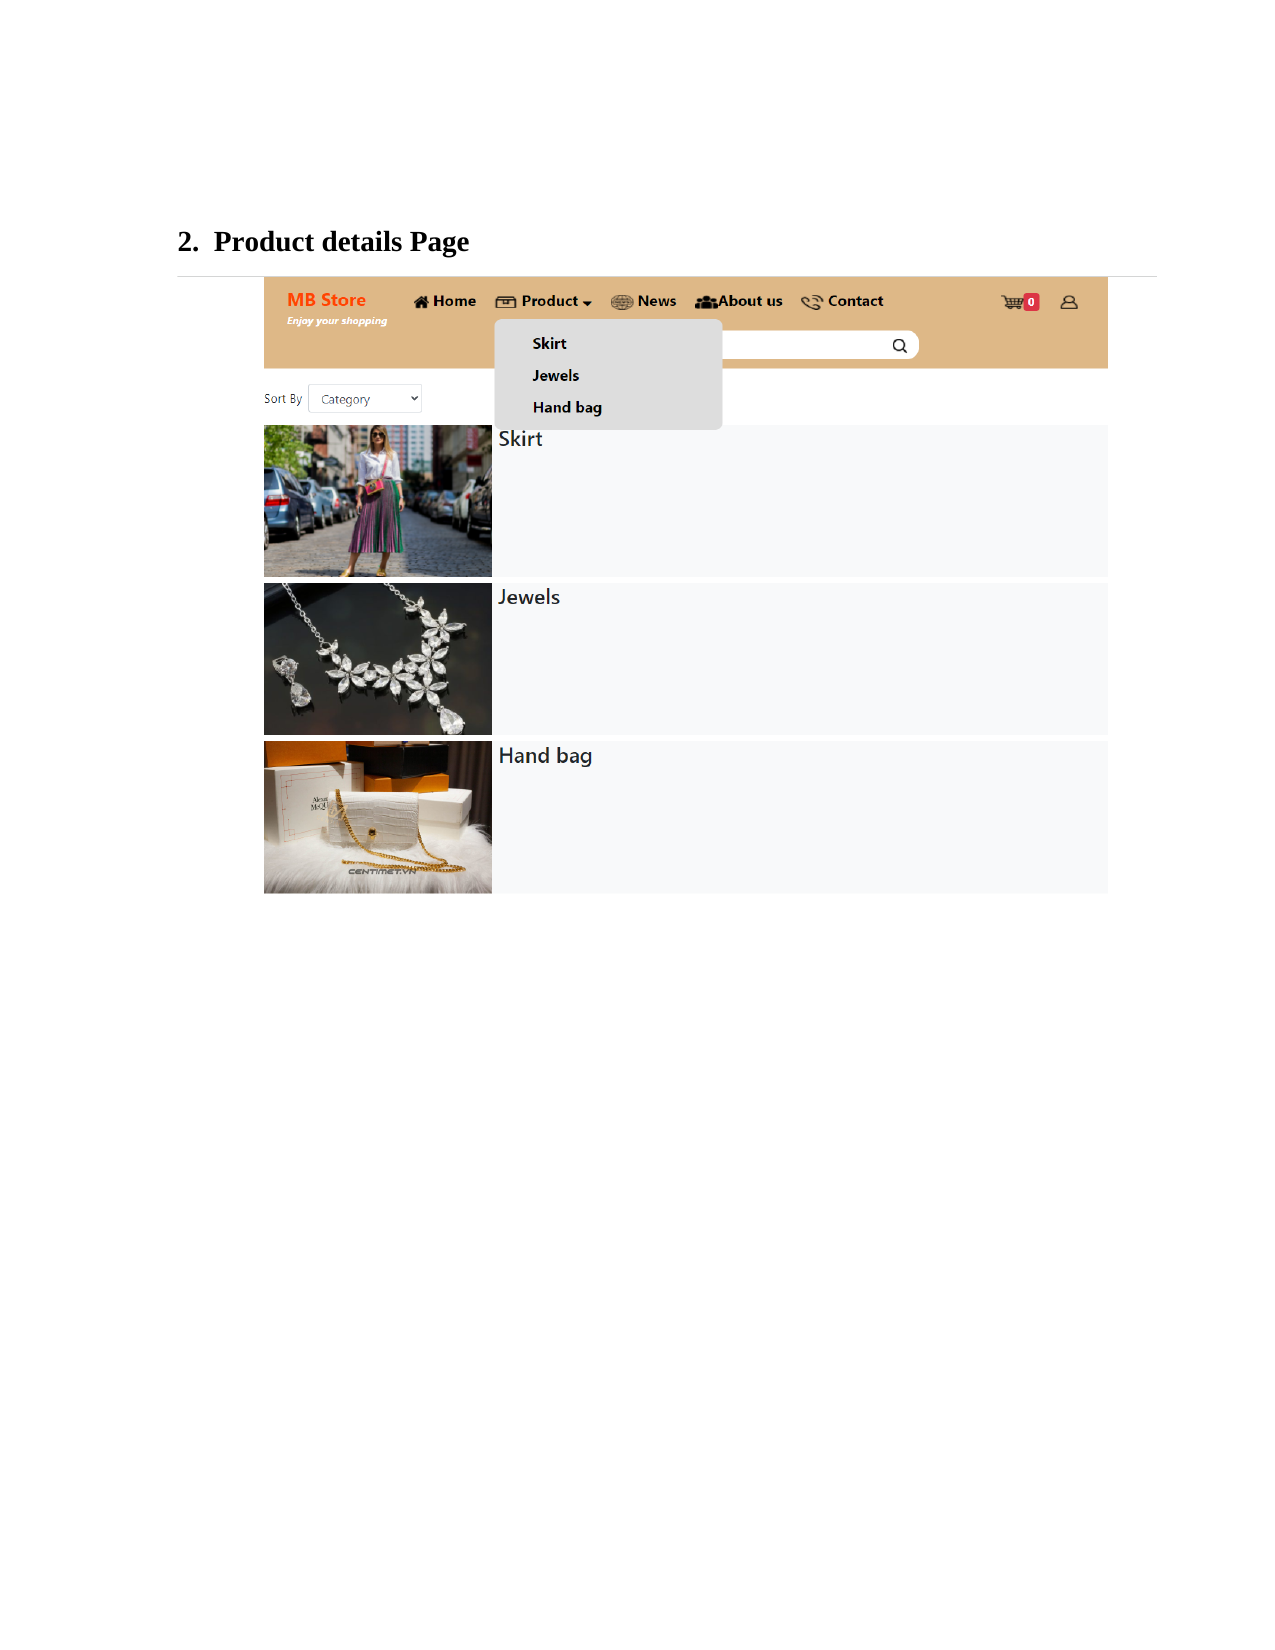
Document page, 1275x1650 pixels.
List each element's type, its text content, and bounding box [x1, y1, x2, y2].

picture [177, 276, 1157, 900]
text 2. Product details Page [177, 224, 1157, 257]
